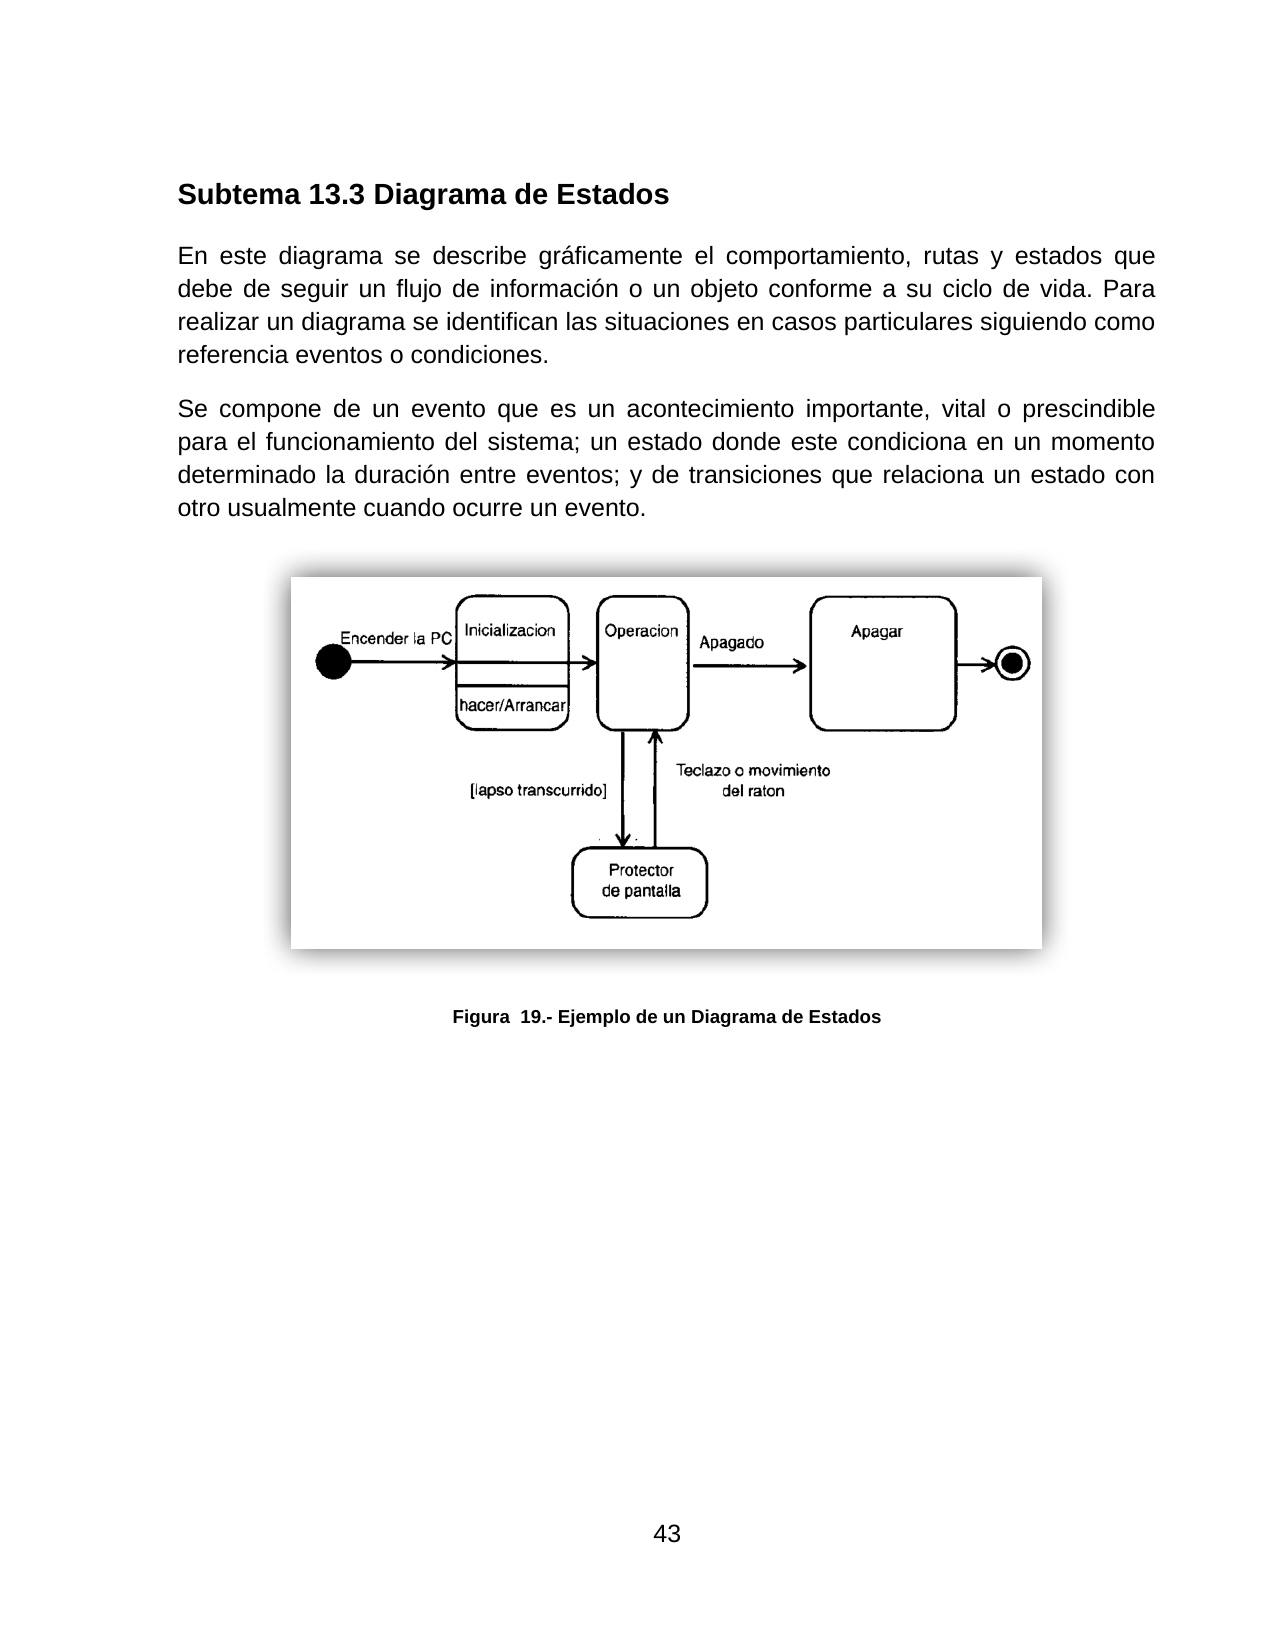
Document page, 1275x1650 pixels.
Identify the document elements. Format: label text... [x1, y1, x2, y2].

picture [291, 577, 1042, 949]
text En este diagrama se describe gráficamente el comportamiento, rutas y estados que debe de seguir un flujo de información o un objeto conforme a su ciclo de vida. Para realizar un diagrama se identifican las situaciones en casos particulares siguiendo como referencia eventos o condiciones. [177, 241, 1157, 368]
subtitle Diagrama de Estados [177, 177, 1157, 211]
text Se compone de un evento que es un acontecimiento importante, vital o prescindible para el funcionamiento del sistema; un estado donde este condiciona en un momento determinado la duración entre eventos; y de transiciones que relaciona un estado con otro usualmente cuando ocurre un evento. [177, 394, 1157, 521]
